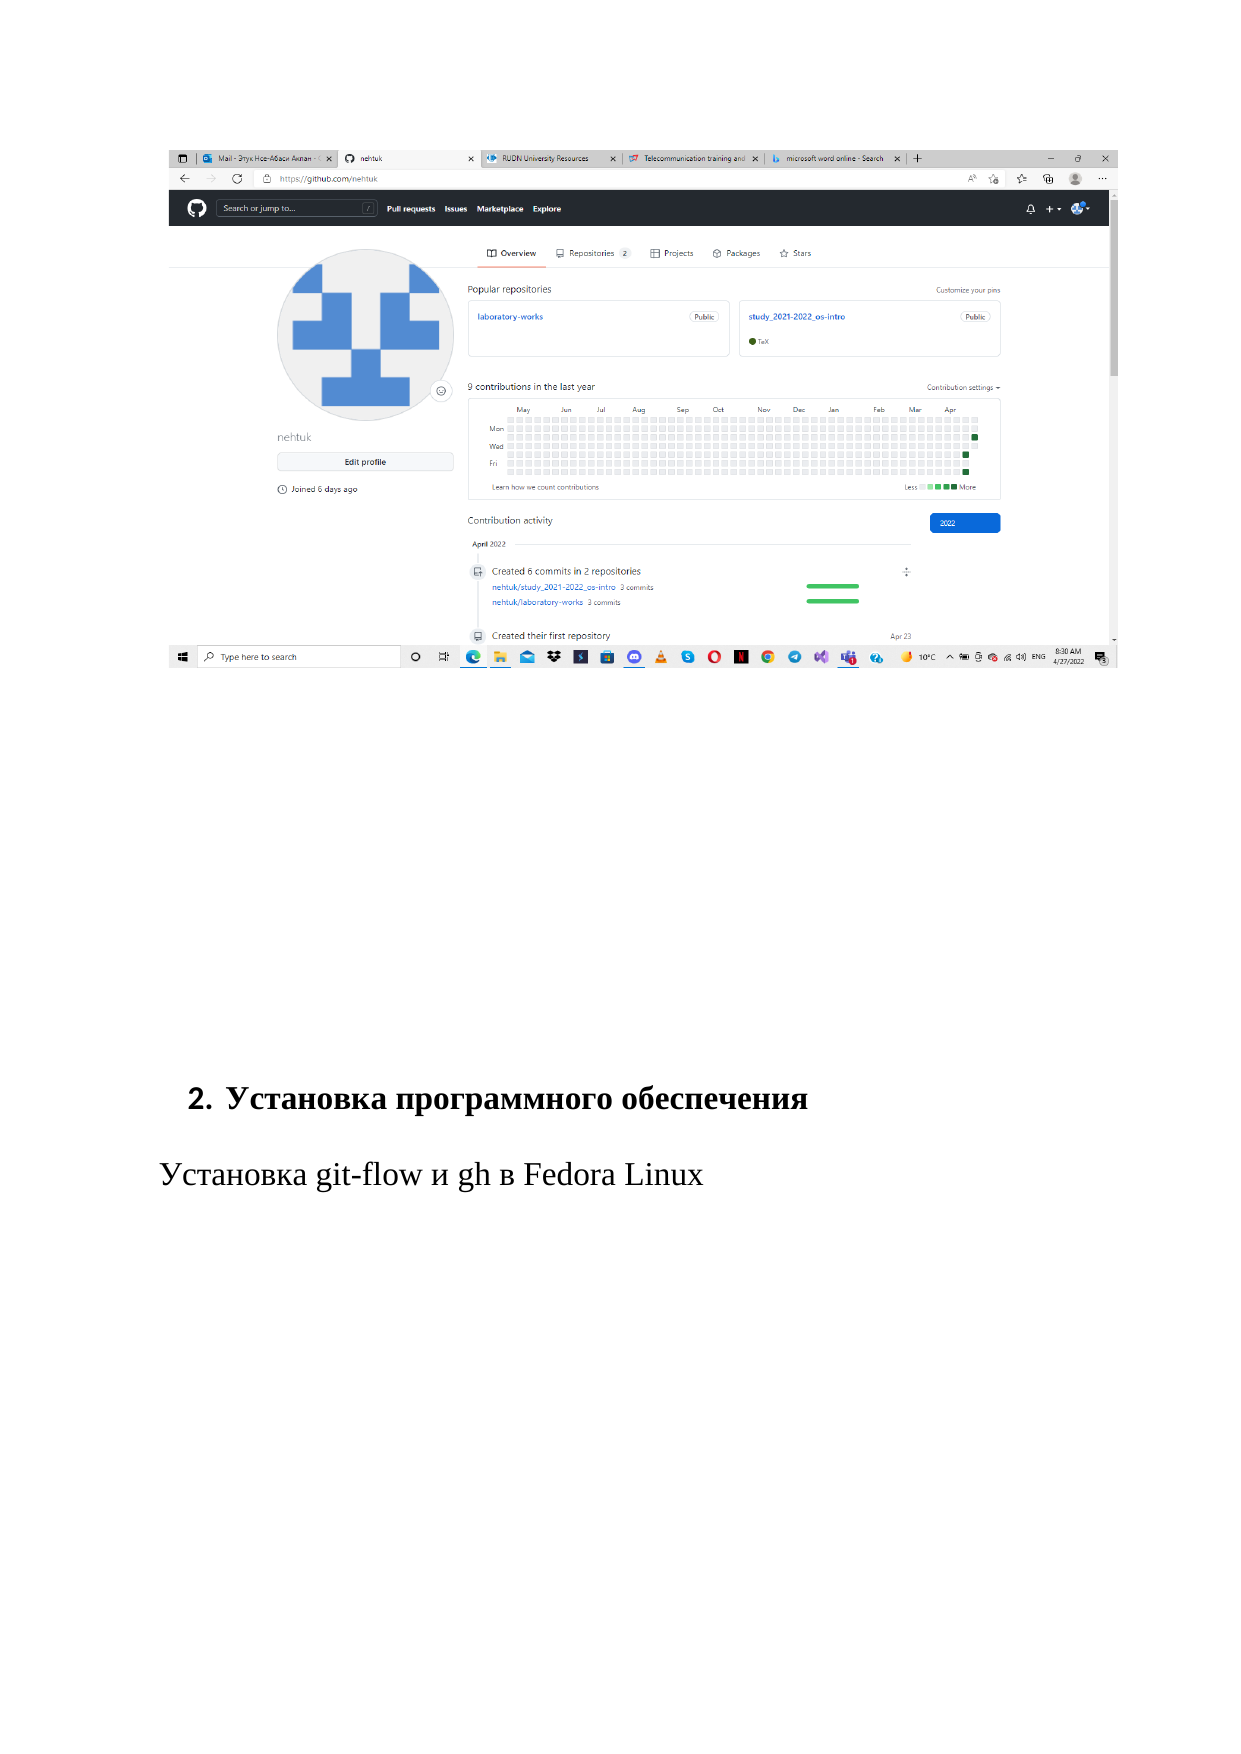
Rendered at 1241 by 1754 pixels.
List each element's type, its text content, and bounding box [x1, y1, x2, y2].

list Установка программного обеспечения [187, 1077, 1090, 1118]
text Установка git-flow и gh в Fedora Linux [150, 1154, 1090, 1193]
